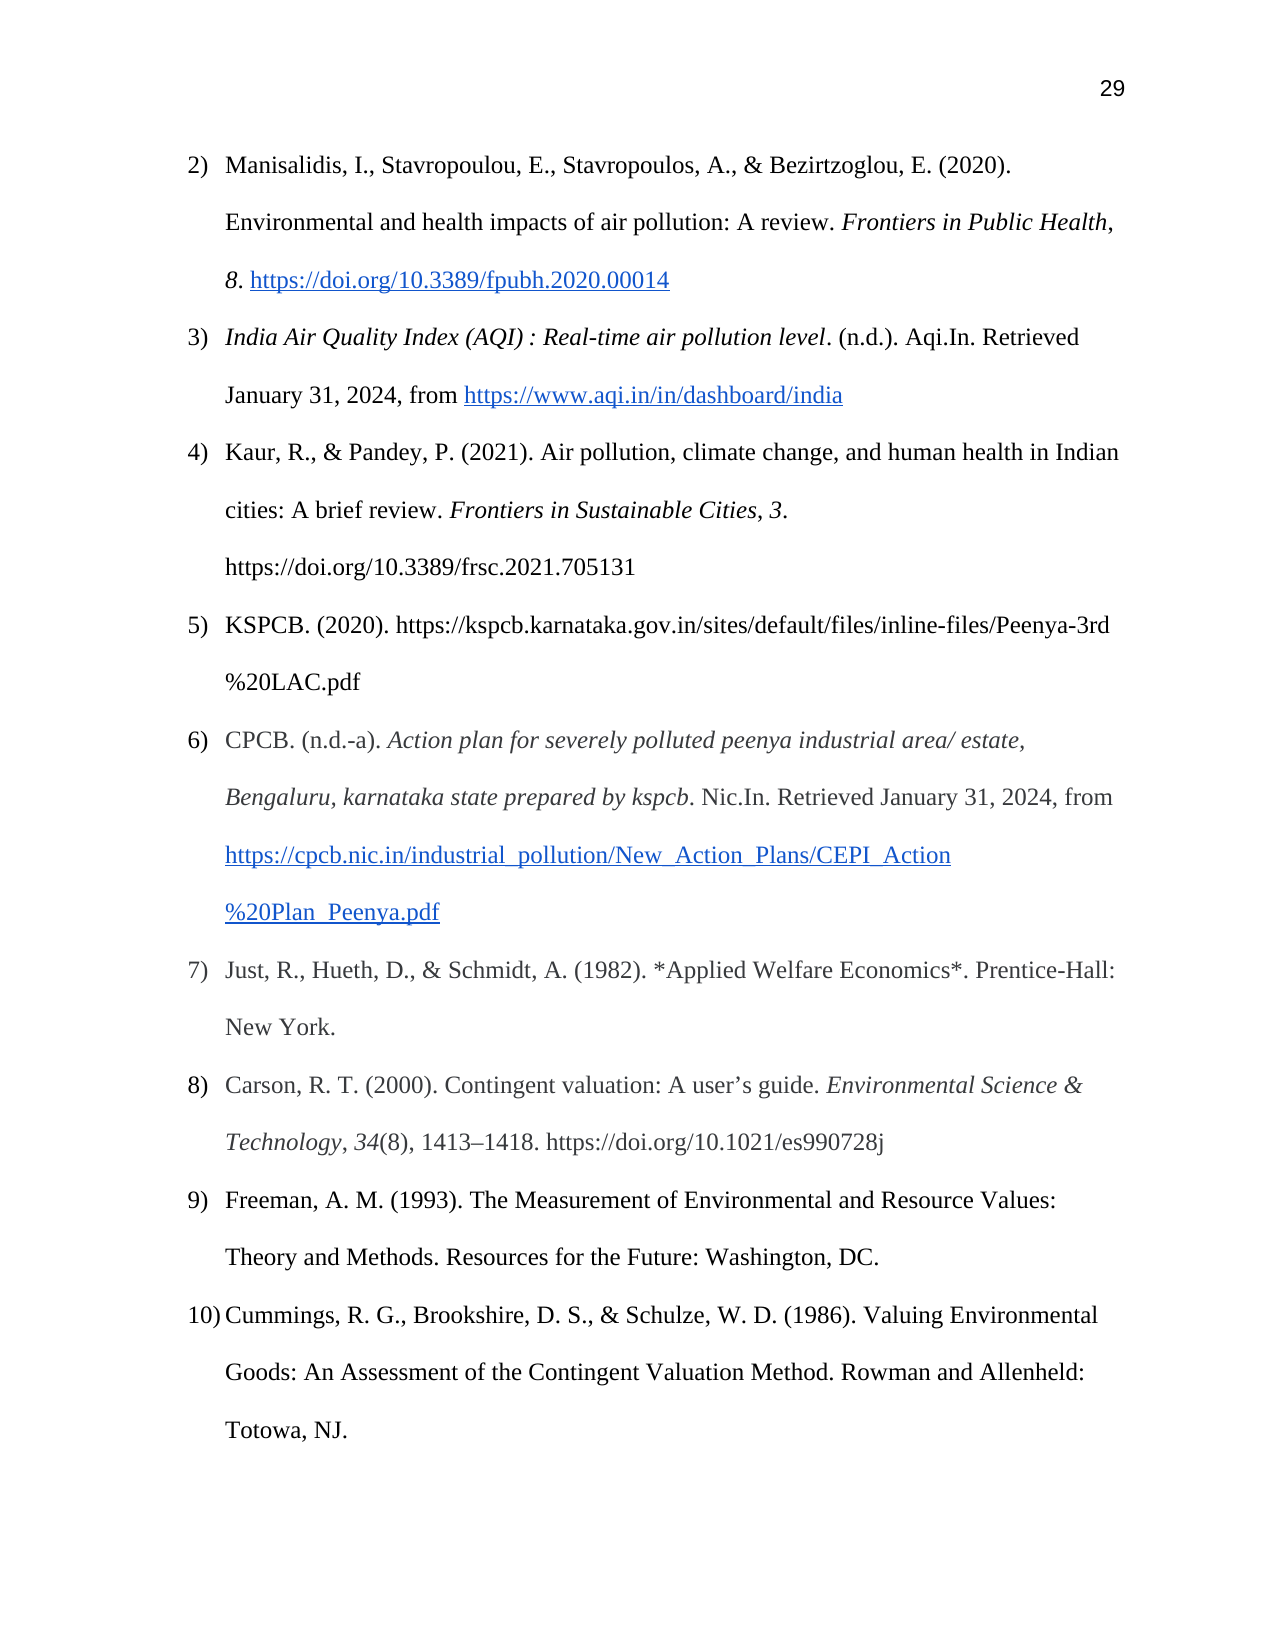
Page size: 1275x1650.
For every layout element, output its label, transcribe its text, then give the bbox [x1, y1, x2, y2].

list India Air Quality Index (AQI) : Real-time air pollution level. (n.d.). Aqi.In. Retrieved January 31, 2024, from https://www.aqi.in/in/dashboard/india [187, 322, 1125, 409]
list Manisalidis, I., Stavropoulou, E., Stavropoulos, A., & Bezirtzoglou, E. (2020). Environmental and health impacts of air pollution: A review. Frontiers in Public Health, 8. https://doi.org/10.3389/fpubh.2020.00014 [187, 150, 1125, 294]
list Cummings, R. G., Brookshire, D. S., & Schulze, W. D. (1986). Valuing Environmental Goods: An Assessment of the Contingent Valuation Method. Rowman and Allenheld: Totowa, NJ. [187, 1300, 1125, 1444]
list Freeman, A. M. (1993). The Measurement of Environmental and Resource Values: Theory and Methods. Resources for the Future: Washington, DC. [187, 1185, 1125, 1271]
list KSPCB. (2020). https://kspcb.karnataka.gov.in/sites/default/files/inline-files/Peenya-3rd%20LAC.pdf [187, 610, 1125, 696]
list CPCB. (n.d.-a). Action plan for severely polluted peenya industrial area/ estate, Bengaluru, karnataka state prepared by kspcb. Nic.In. Retrieved January 31, 2024, from https://cpcb.nic.in/industrial_pollution/New_Action_Plans/CEPI_Action%20Plan_Peenya.pdf [187, 725, 1125, 926]
list Just, R., Hueth, D., & Schmidt, A. (1982). *Applied Welfare Economics*. Prentice-Hall: New York. [187, 955, 1125, 1041]
list Carson, R. T. (2000). Contingent valuation: A user’s guide. Environmental Science & Technology, 34(8), 1413–1418. https://doi.org/10.1021/es990728j [187, 1070, 1125, 1156]
list Kaur, R., & Pandey, P. (2021). Air pollution, climate change, and human health in Indian cities: A brief review. Frontiers in Sustainable Cities, 3. https://doi.org/10.3389/frsc.2021.705131 [187, 437, 1125, 581]
